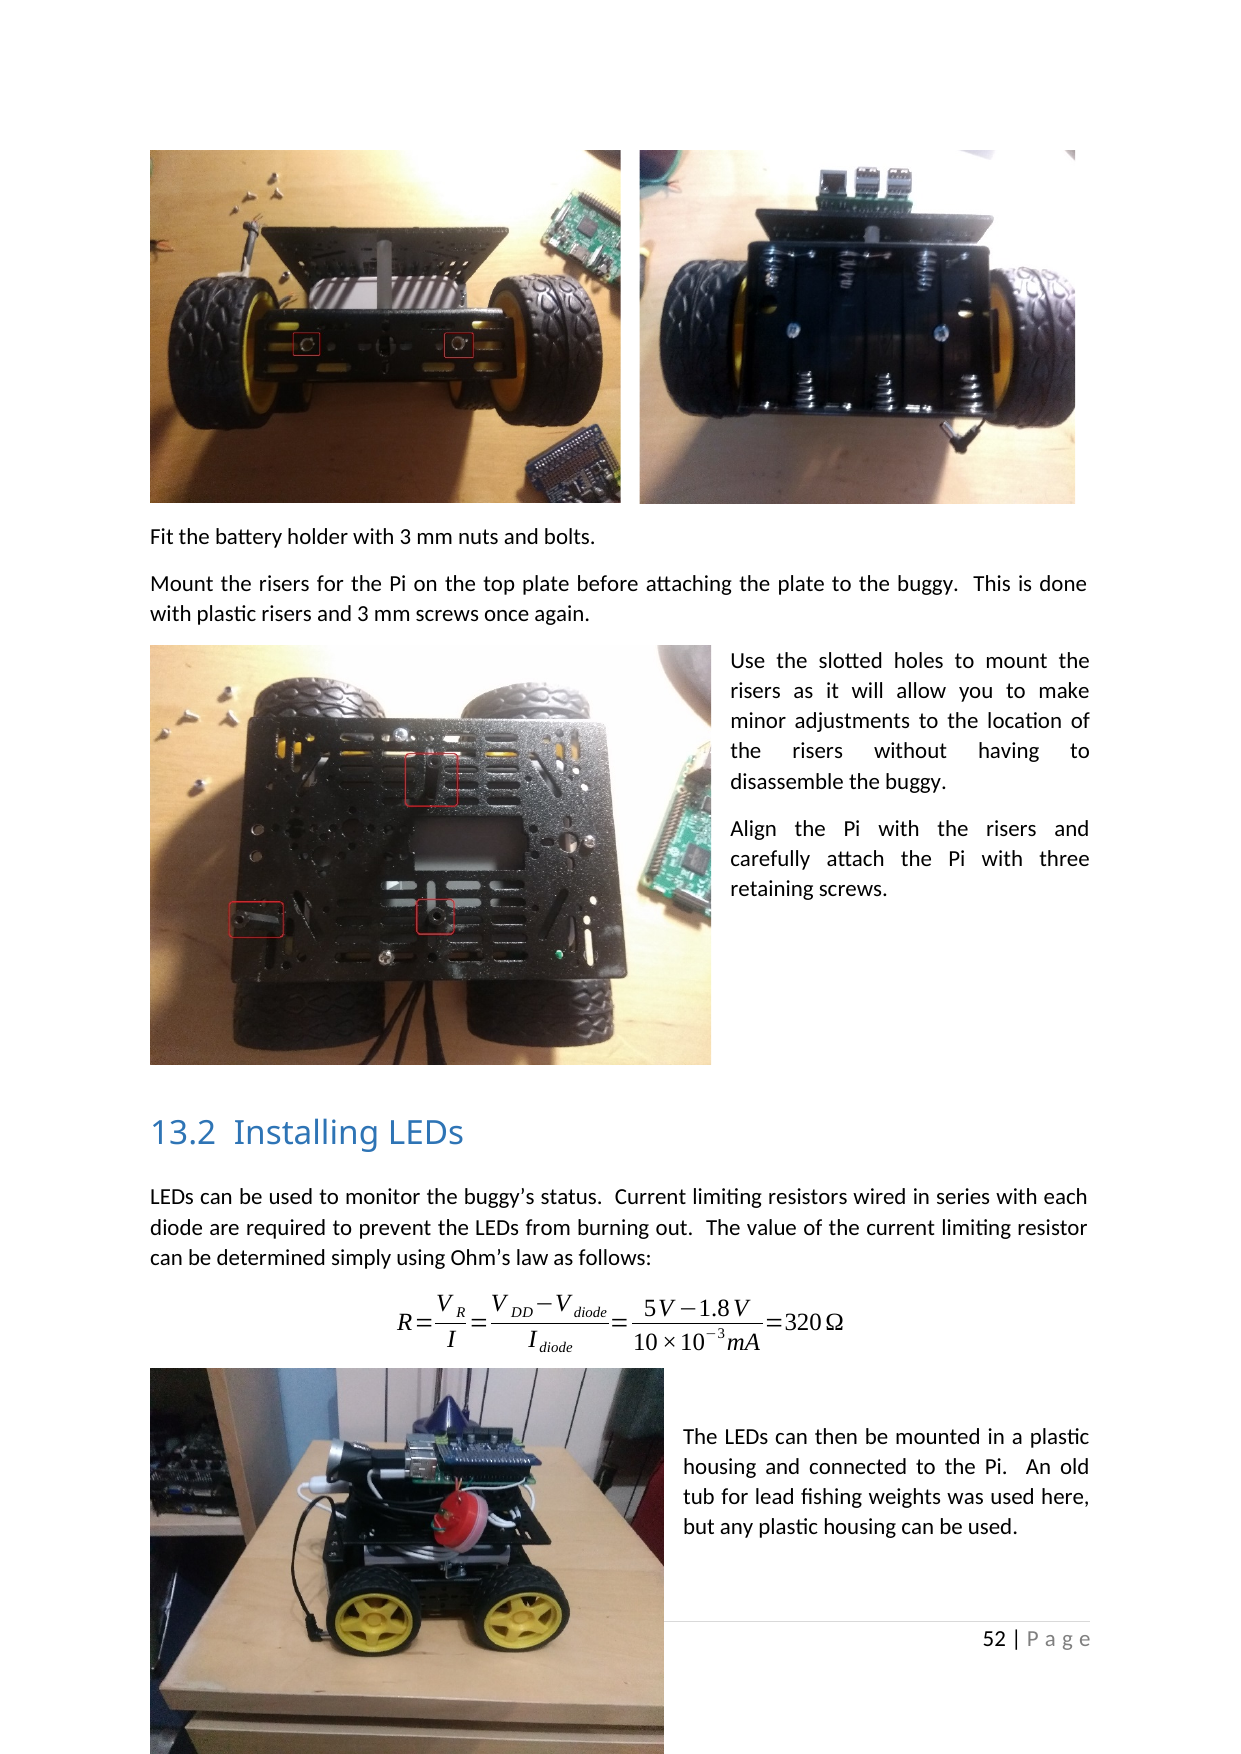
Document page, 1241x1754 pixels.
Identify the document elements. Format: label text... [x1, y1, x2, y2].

picture [150, 150, 621, 503]
text Align the Pi with the risers and carefully attach the Pi with three retaining screws. [712, 814, 1090, 902]
picture [150, 1368, 664, 1754]
picture [150, 645, 712, 1065]
text Mount the risers for the Pi on the top plate before attaching the plate to the buggy. This is done with plastic risers and 3 mm screws once again. [150, 569, 1090, 627]
subtitle Installing LEDs [150, 1108, 1090, 1154]
picture [639, 150, 1076, 504]
text Use the slotted holes to mount the risers as it will allow you to make minor adjustments to the location of the risers without having to disassemble the buggy. [712, 646, 1090, 795]
text The LEDs can then be mounted in a plastic housing and connected to the Pi. An old tub for lead fishing weights was used here, but any plastic housing can be used. [664, 1422, 1090, 1540]
text Fit the battery holder with 3 mm nuts and bolts. [150, 522, 1090, 550]
text LEDs can be used to monitor the buggy’s status. Current limiting resistors wired in series with each diode are required to prevent the LEDs from burning out. The value of the current limiting resistor can be determined simply using Ohm’s law as follows: [150, 1182, 1090, 1271]
